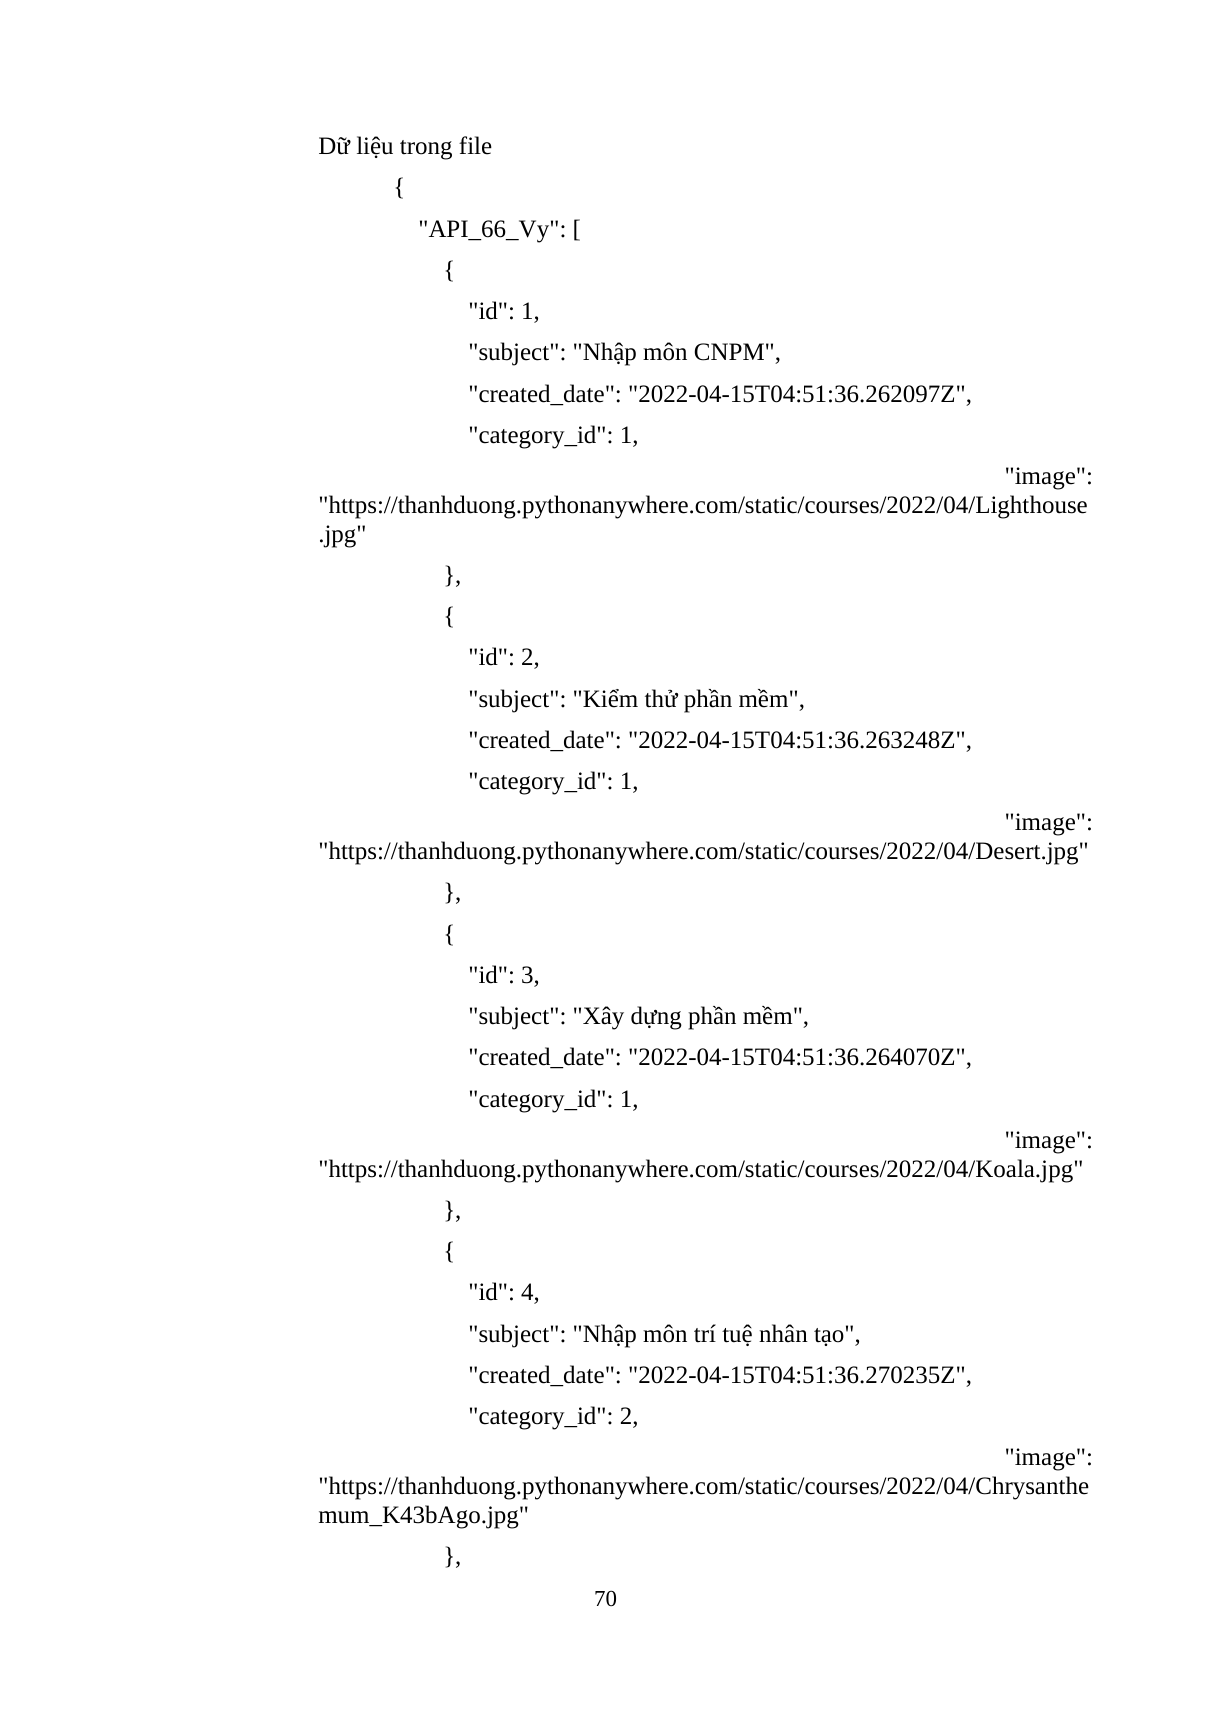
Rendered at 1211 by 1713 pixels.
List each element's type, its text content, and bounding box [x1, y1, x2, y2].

text "image": "https://thanhduong.pythonanywhere.com/static/courses/2022/04/Koala.jpg" [318, 1125, 1093, 1182]
text "created_date": "2022-04-15T04:51:36.270235Z", [318, 1360, 1093, 1389]
text }, [318, 1541, 1093, 1570]
text { [318, 1236, 1093, 1265]
text { [318, 172, 1093, 201]
text }, [318, 560, 1093, 589]
text "subject": "Kiểm thử phần mềm", [318, 684, 1093, 712]
text { [318, 601, 1093, 630]
text "category_id": 2, [318, 1401, 1093, 1430]
text { [318, 255, 1093, 284]
text "image": "https://thanhduong.pythonanywhere.com/static/courses/2022/04/Desert.jpg" [318, 807, 1093, 865]
text "created_date": "2022-04-15T04:51:36.262097Z", [318, 379, 1093, 407]
text "created_date": "2022-04-15T04:51:36.263248Z", [318, 725, 1093, 754]
text "subject": "Xây dựng phần mềm", [318, 1001, 1093, 1030]
text "subject": "Nhập môn trí tuệ nhân tạo", [318, 1319, 1093, 1347]
text "id": 1, [318, 296, 1093, 325]
text { [318, 919, 1093, 947]
text "created_date": "2022-04-15T04:51:36.264070Z", [318, 1042, 1093, 1071]
text }, [318, 877, 1093, 906]
text "image": "https://thanhduong.pythonanywhere.com/static/courses/2022/04/Chrysanthemum_K43bAgo.jpg" [318, 1442, 1093, 1529]
text "category_id": 1, [318, 420, 1093, 449]
text "category_id": 1, [318, 1084, 1093, 1112]
text "API_66_Vy": [ [318, 214, 1093, 242]
text "id": 2, [318, 642, 1093, 671]
text "subject": "Nhập môn CNPM", [318, 337, 1093, 366]
text "image": "https://thanhduong.pythonanywhere.com/static/courses/2022/04/Lighthouse.jpg" [318, 461, 1093, 547]
text Dữ liệu trong file [318, 131, 1093, 160]
text "id": 3, [318, 960, 1093, 989]
text "id": 4, [318, 1277, 1093, 1306]
text "category_id": 1, [318, 766, 1093, 795]
text }, [318, 1195, 1093, 1224]
